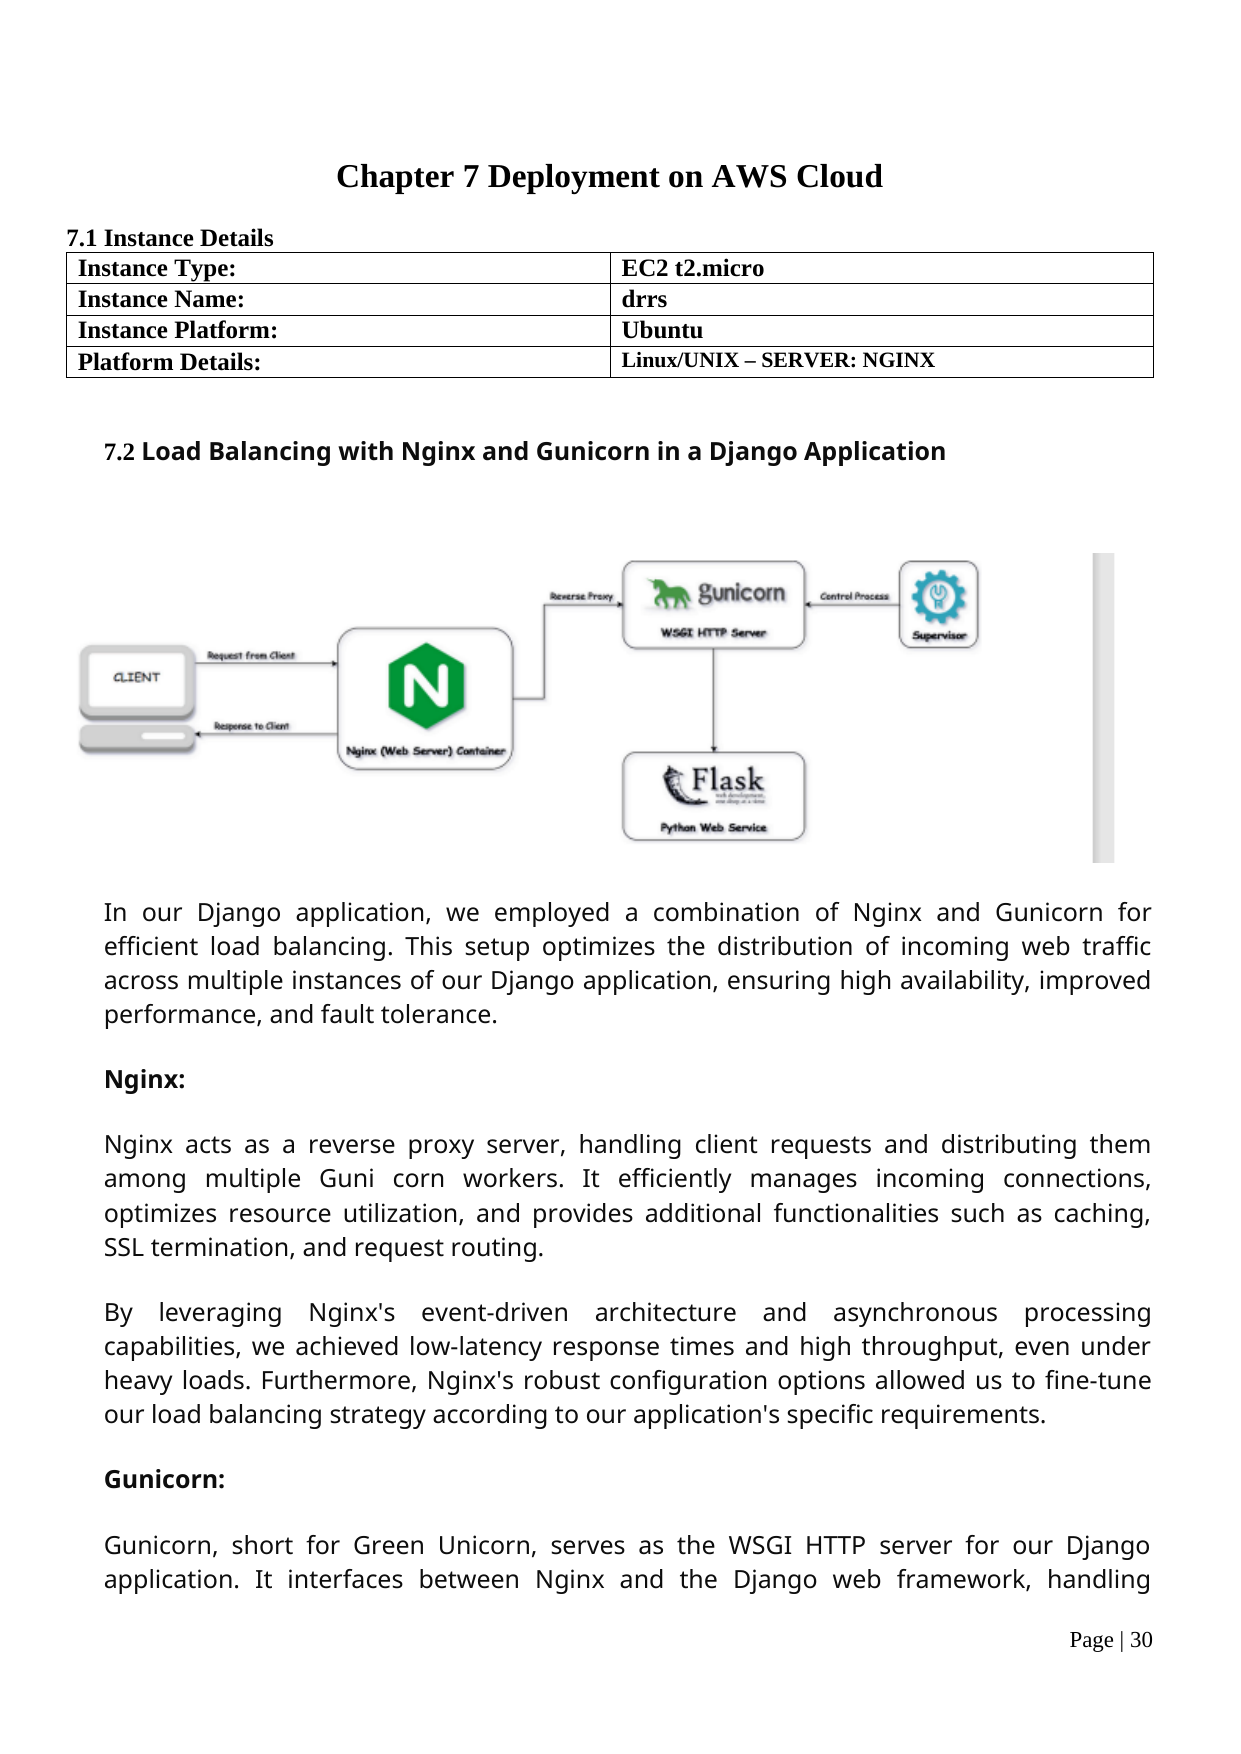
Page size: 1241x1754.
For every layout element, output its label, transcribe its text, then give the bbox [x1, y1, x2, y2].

text Gunicorn: [103, 1462, 1153, 1496]
table_cell drrs [611, 284, 1153, 314]
table_cell Instance Platform: [67, 316, 610, 346]
text By leveraging Nginx's event-driven architecture and asynchronous processing capabilities, we achieved low-latency response times and high throughput, even under heavy loads. Furthermore, Nginx's robust configuration options allowed us to fine-tune our load balancing strategy according to our application's specific requirements. [103, 1294, 1153, 1431]
table_header Instance Type: [67, 253, 610, 283]
table_cell Ubuntu [611, 316, 1153, 346]
table_cell Linux/UNIX – SERVER: NGINX [611, 347, 1153, 377]
text 7.1 Instance Details [66, 223, 1153, 252]
table_header EC2 t2.micro [611, 253, 1153, 283]
picture [66, 553, 1115, 863]
text Nginx: [103, 1062, 1153, 1096]
text Chapter 7 Deployment on AWS Cloud [66, 156, 1153, 194]
text In our Django application, we employed a combination of Nginx and Gunicorn for efficient load balancing. This setup optimizes the distribution of incoming web traffic across multiple instances of our Django application, ensuring high availability, improved performance, and fault tolerance. [103, 894, 1153, 1031]
text 7.2 Load Balancing with Nginx and Gunicorn in a Django Application [103, 433, 1153, 467]
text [103, 1527, 1153, 1596]
table_cell Instance Name: [67, 284, 610, 314]
text Nginx acts as a reverse proxy server, handling client requests and distributing them among multiple Guni corn workers. It efficiently manages incoming connections, optimizes resource utilization, and provides additional functionalities such as caching, SSL termination, and request routing. [103, 1127, 1153, 1263]
table_cell Platform Details: [67, 347, 610, 377]
